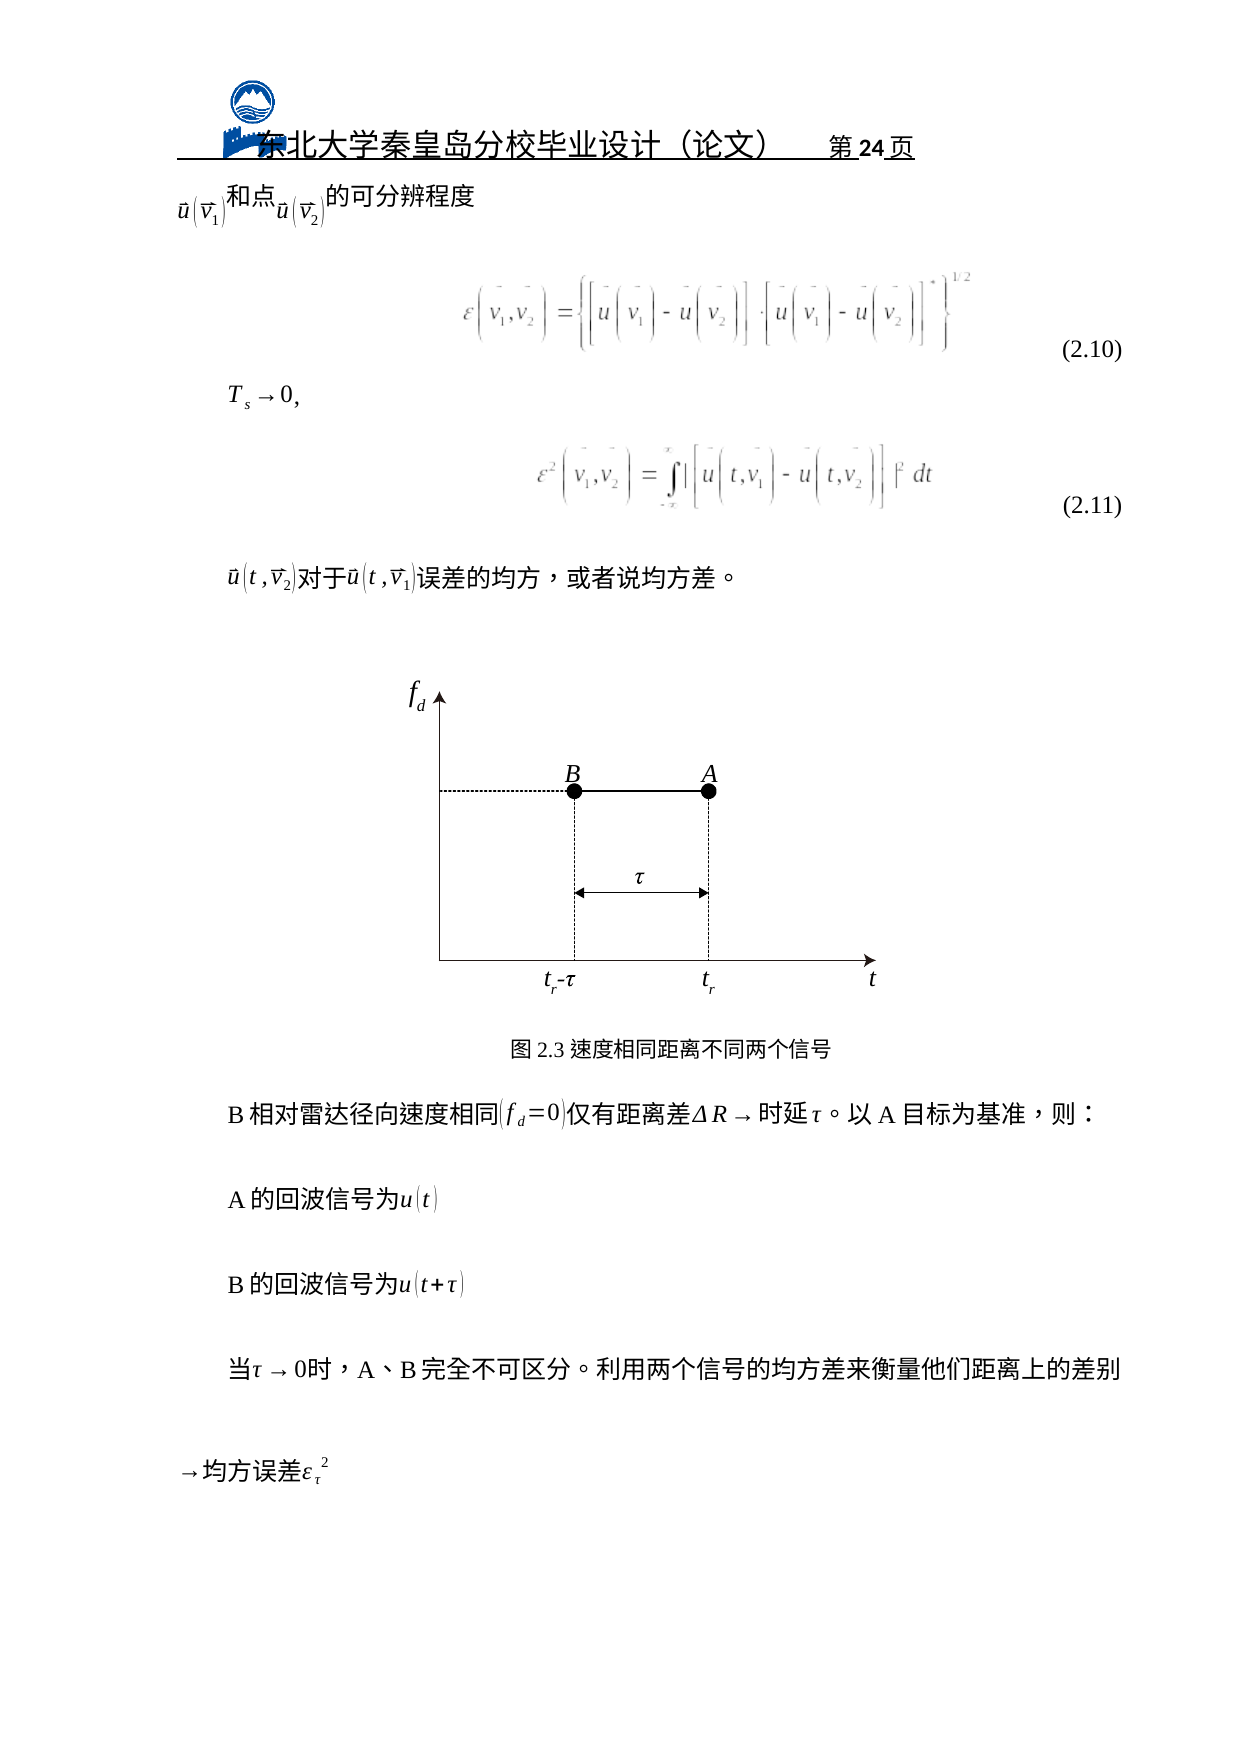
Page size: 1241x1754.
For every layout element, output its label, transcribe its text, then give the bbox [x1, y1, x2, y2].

text 对于误差的均方，或者说均方差。 [177, 544, 1122, 612]
text B的回波信号为 [177, 1250, 1122, 1318]
text (2.11) [177, 428, 1122, 530]
text 当时，A、B完全不可区分。利用两个信号的均方差来衡量他们距离上的差别均方误差 [177, 1335, 1122, 1505]
text 设信号是n维几何空间Cn中的点或者是矢量，用两点间的距离度量点和点的可分辨程度 [177, 178, 1122, 246]
text B相对雷达径向速度相同仅有距离差。以A目标为基准，则： [177, 1080, 1122, 1148]
picture [214, 79, 292, 158]
text , [177, 380, 1122, 414]
text (2.10) [177, 263, 1122, 365]
text A的回波信号为 [177, 1165, 1122, 1233]
text 图2.3 速度相同距离不同两个信号 [177, 1031, 1122, 1065]
